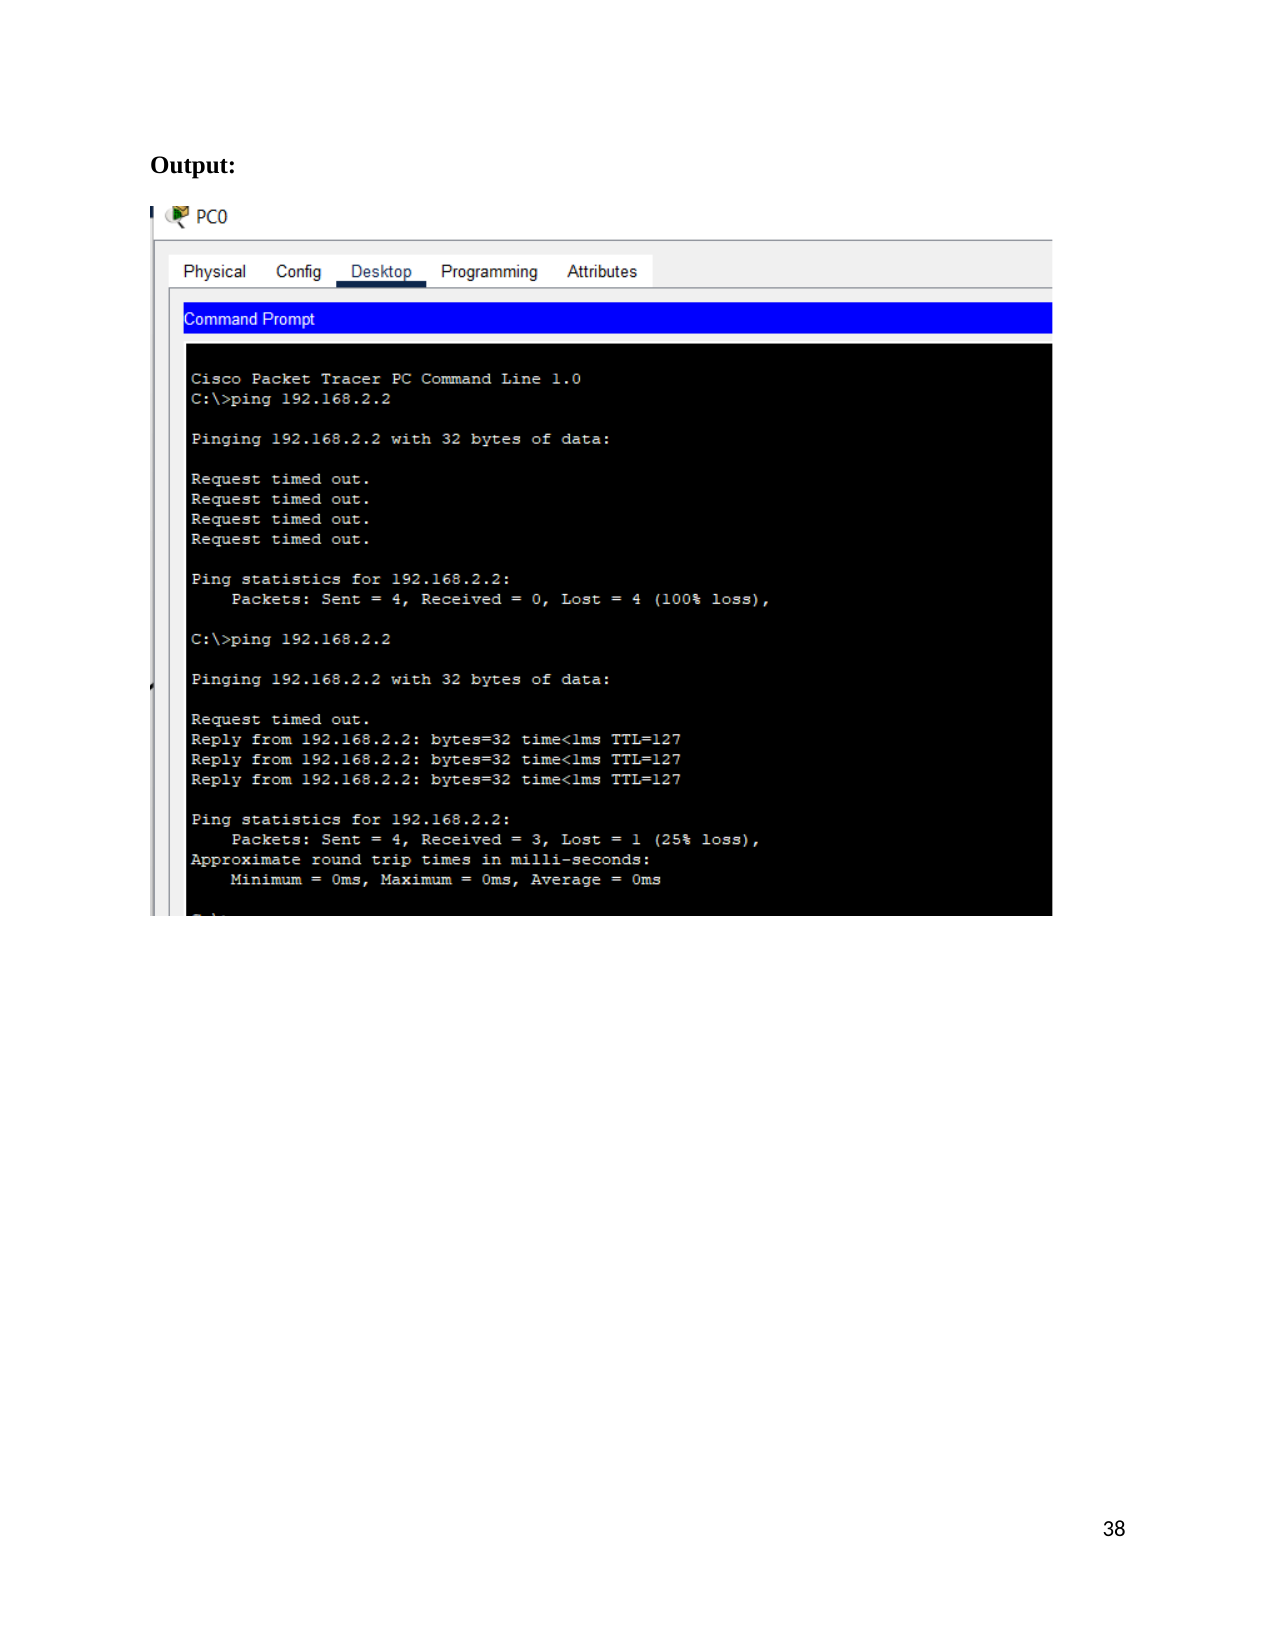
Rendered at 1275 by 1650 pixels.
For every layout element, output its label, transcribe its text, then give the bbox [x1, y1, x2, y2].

picture [150, 206, 1053, 916]
text Output: [150, 150, 1121, 179]
